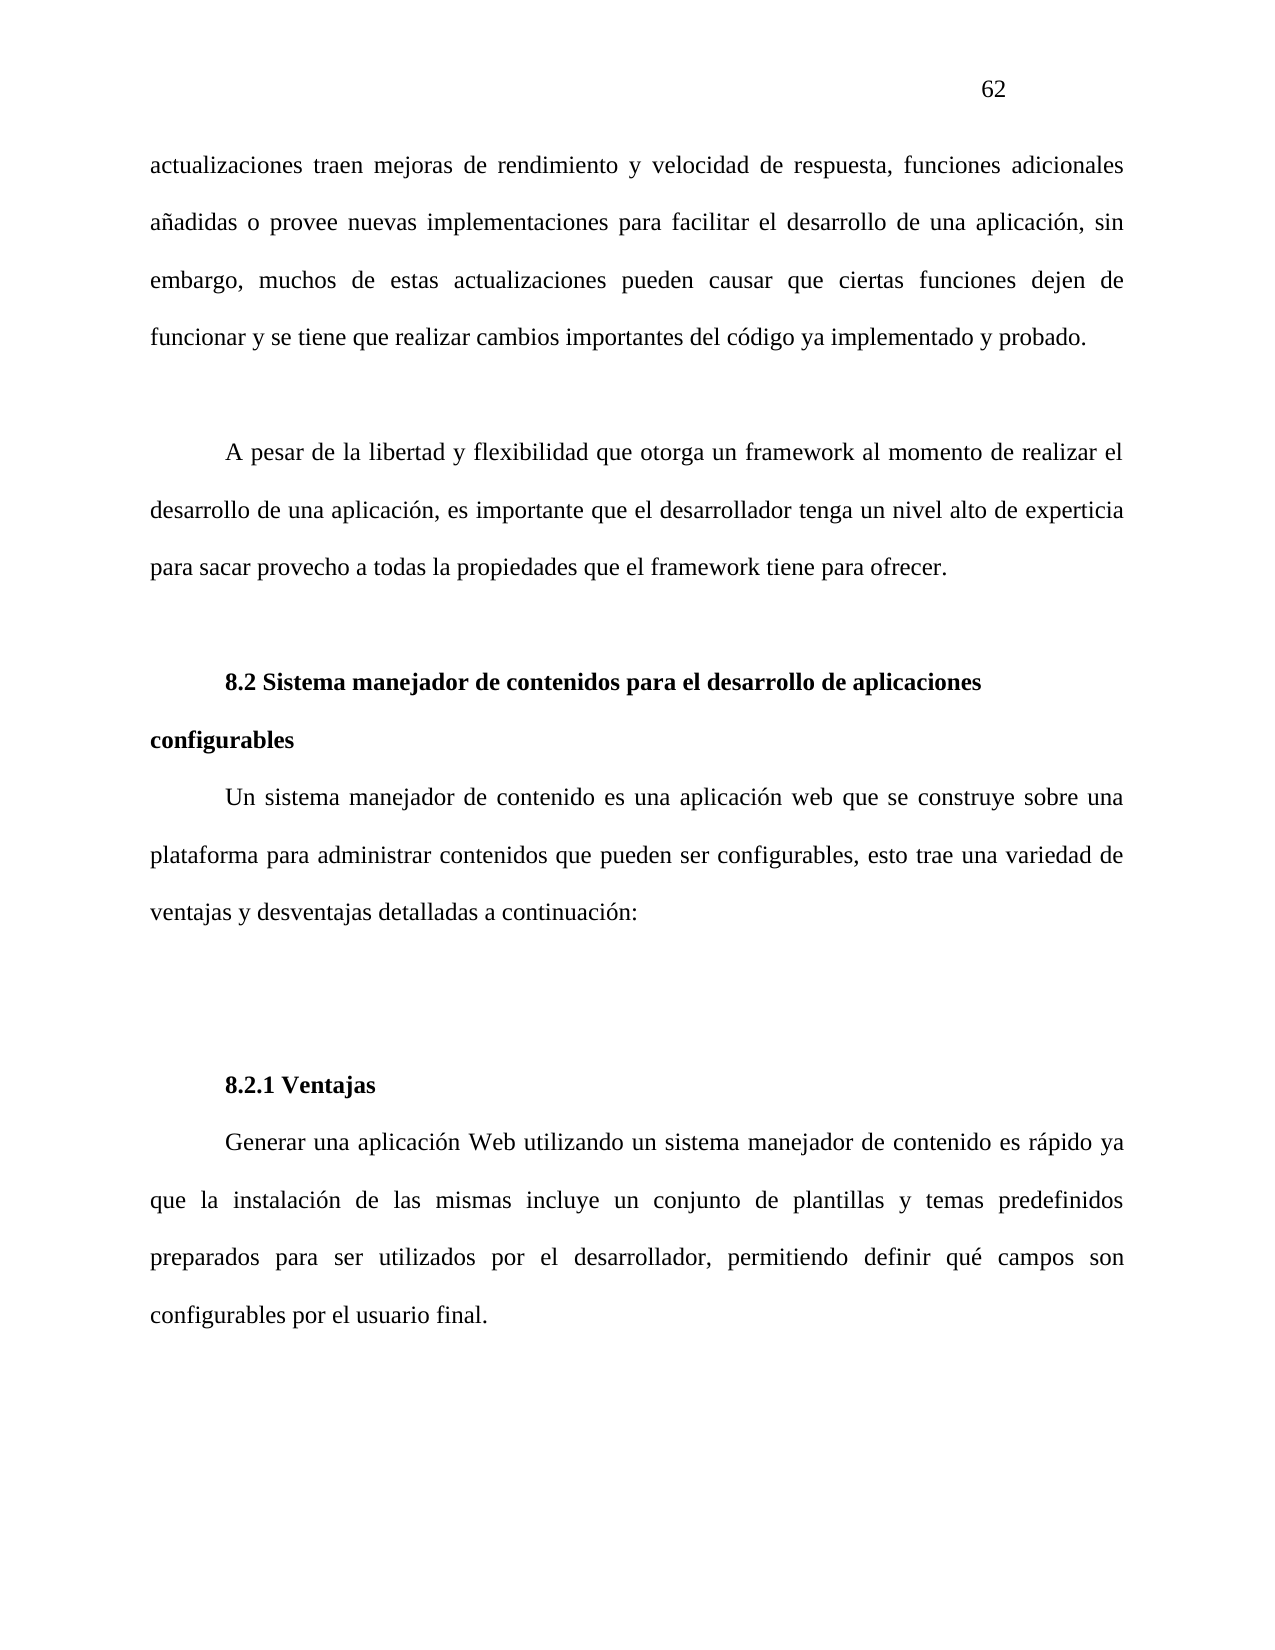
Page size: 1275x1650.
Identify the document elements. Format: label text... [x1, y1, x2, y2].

text A pesar de la libertad y flexibilidad que otorga un framework al momento de realizar el desarrollo de una aplicación, es importante que el desarrollador tenga un nivel alto de experticia para sacar provecho a todas la propiedades que el framework tiene para ofrecer. [150, 437, 1125, 581]
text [150, 150, 1125, 351]
text Generar una aplicación Web utilizando un sistema manejador de contenido es rápido ya que la instalación de las mismas incluye un conjunto de plantillas y temas predefinidos preparados para ser utilizados por el desarrollador, permitiendo definir qué campos son configurables por el usuario final. [150, 1127, 1125, 1329]
subtitle 8.2.1 Ventajas [150, 1070, 1125, 1099]
subtitle 8.2 Sistema manejador de contenidos para el desarrollo de aplicaciones configurables [150, 667, 1125, 754]
text Un sistema manejador de contenido es una aplicación web que se construye sobre una plataforma para administrar contenidos que pueden ser configurables, esto trae una variedad de ventajas y desventajas detalladas a continuación: [150, 782, 1125, 926]
